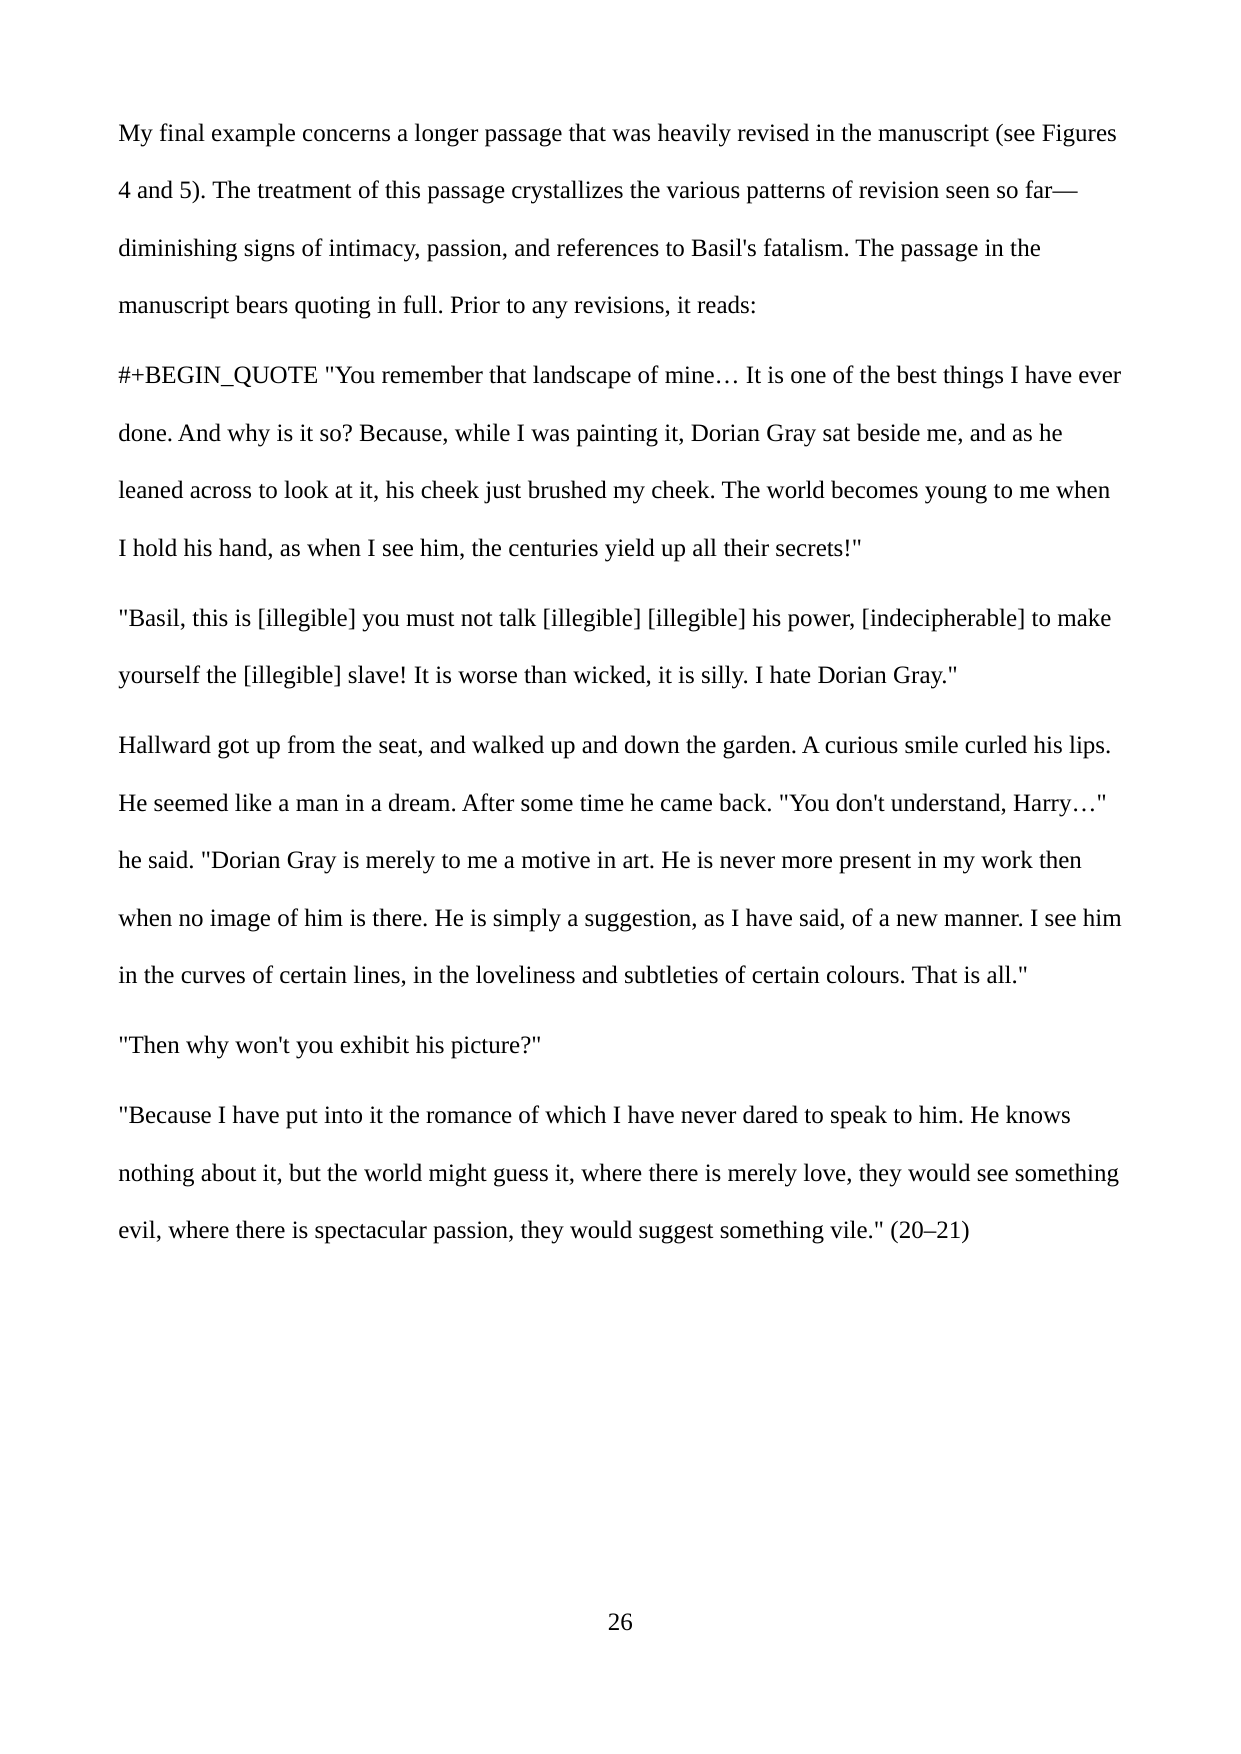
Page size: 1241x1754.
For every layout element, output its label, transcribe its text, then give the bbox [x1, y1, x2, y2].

text My final example concerns a longer passage that was heavily revised in the manuscript (see Figures 4 and 5). The treatment of this passage crystallizes the various patterns of revision seen so far—diminishing signs of intimacy, passion, and references to Basil's fatalism. The passage in the manuscript bears quoting in full. Prior to any revisions, it reads: [118, 118, 1122, 319]
text "Then why won't you exhibit his picture?" [118, 1031, 1122, 1059]
text Hallward got up from the seat, and walked up and down the garden. A curious smile curled his lips. He seemed like a man in a dream. After some time he came back. "You don't understand, Harry…" he said. "Dorian Gray is merely to me a motive in art. He is never more present in my work then when no image of him is there. He is simply a suggestion, as I have said, of a new manner. I see him in the curves of certain lines, in the loveliness and subtleties of certain colours. That is all." [118, 731, 1122, 989]
text #+BEGIN_QUOTE "You remember that landscape of mine… It is one of the best things I have ever done. And why is it so? Because, while I was painting it, Dorian Gray sat beside me, and as he leaned across to look at it, his cheek just brushed my cheek. The world becomes young to me when I hold his hand, as when I see him, the centuries yield up all their secrets!" [118, 361, 1122, 562]
text "Because I have put into it the romance of which I have never dared to speak to him. He knows nothing about it, but the world might guess it, where there is merely love, they would see something evil, where there is spectacular passion, they would suggest something vile." (20–21) [118, 1101, 1122, 1244]
text "Basil, this is [illegible] you must not talk [illegible] [illegible] his power, [indecipherable] to make yourself the [illegible] slave! It is worse than wicked, it is silly. I hate Dorian Gray." [118, 603, 1122, 689]
